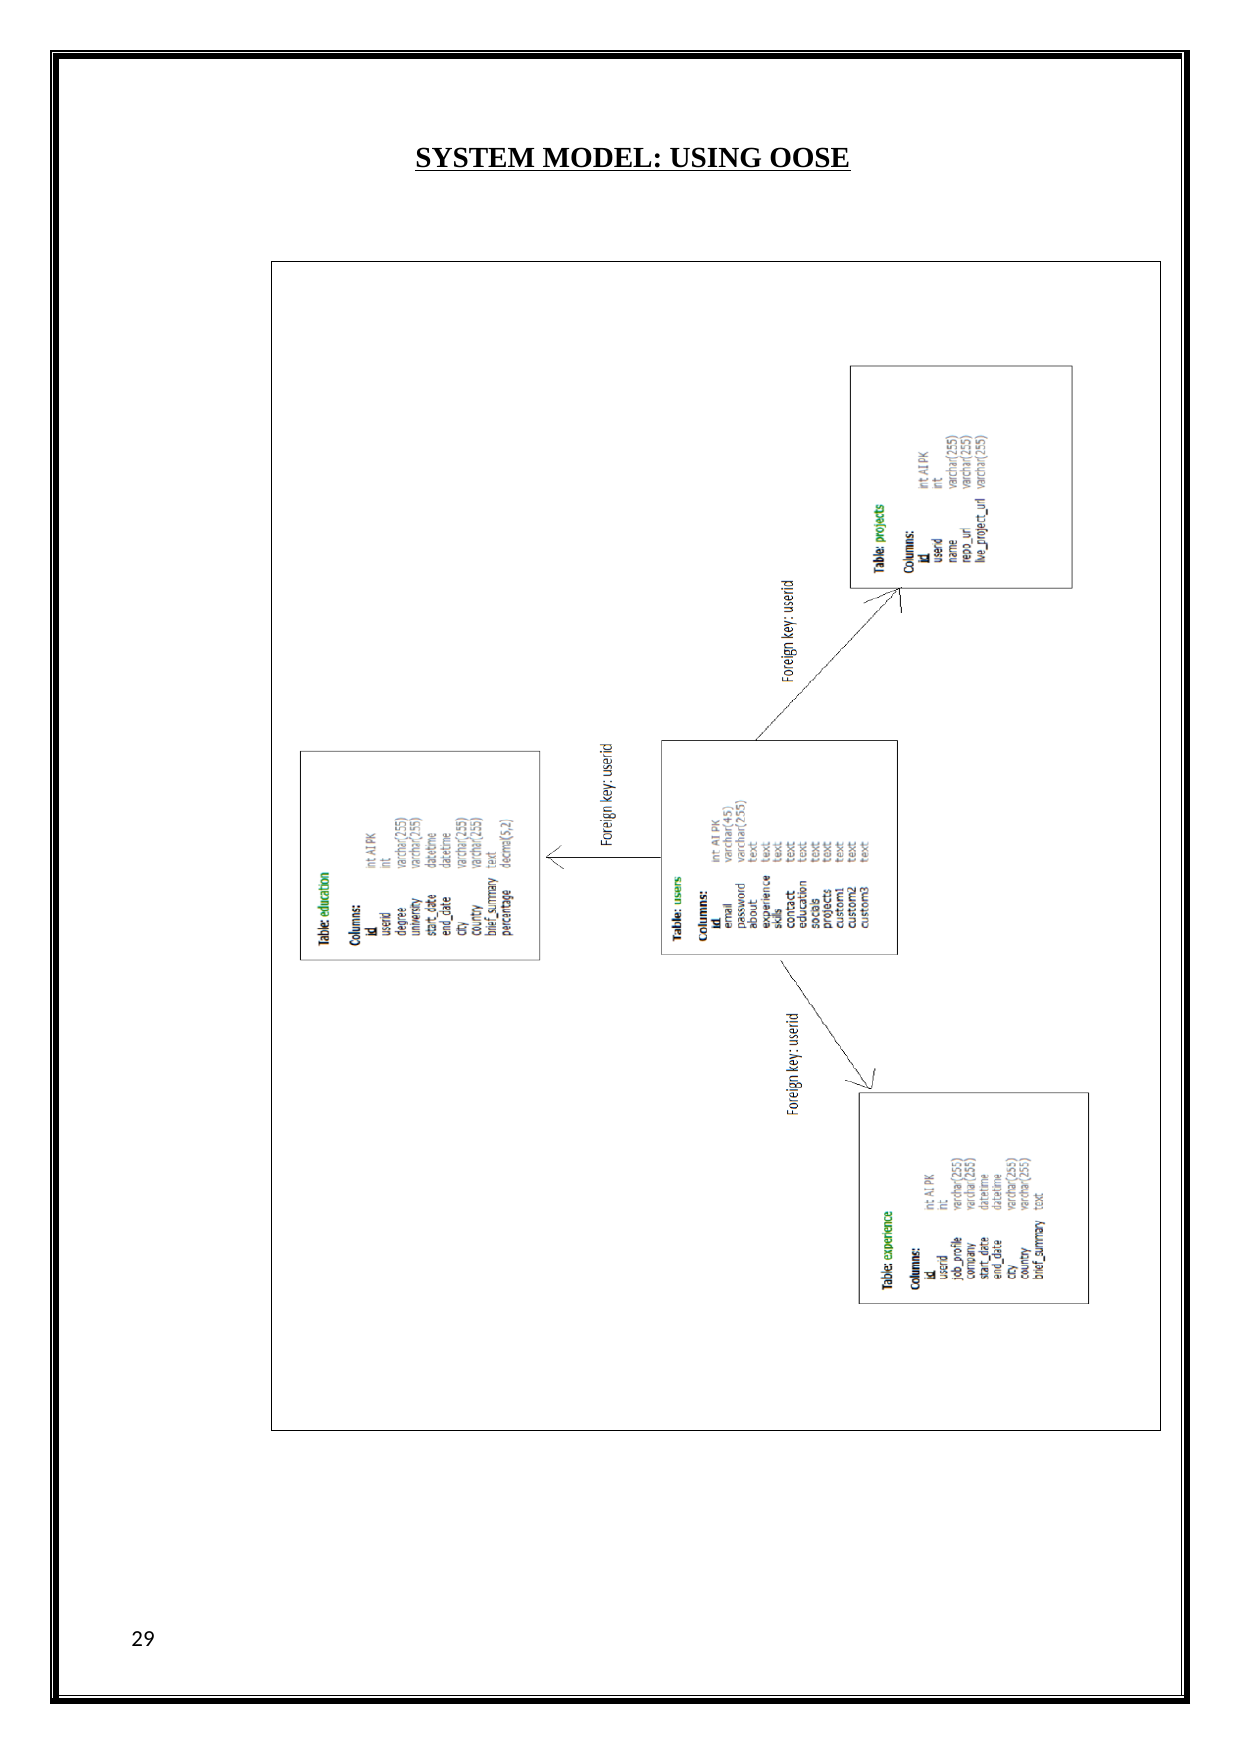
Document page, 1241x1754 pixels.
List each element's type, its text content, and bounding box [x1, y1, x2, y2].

picture [272, 263, 1160, 1430]
text SYSTEM MODEL: USING OOSE [131, 141, 1134, 174]
